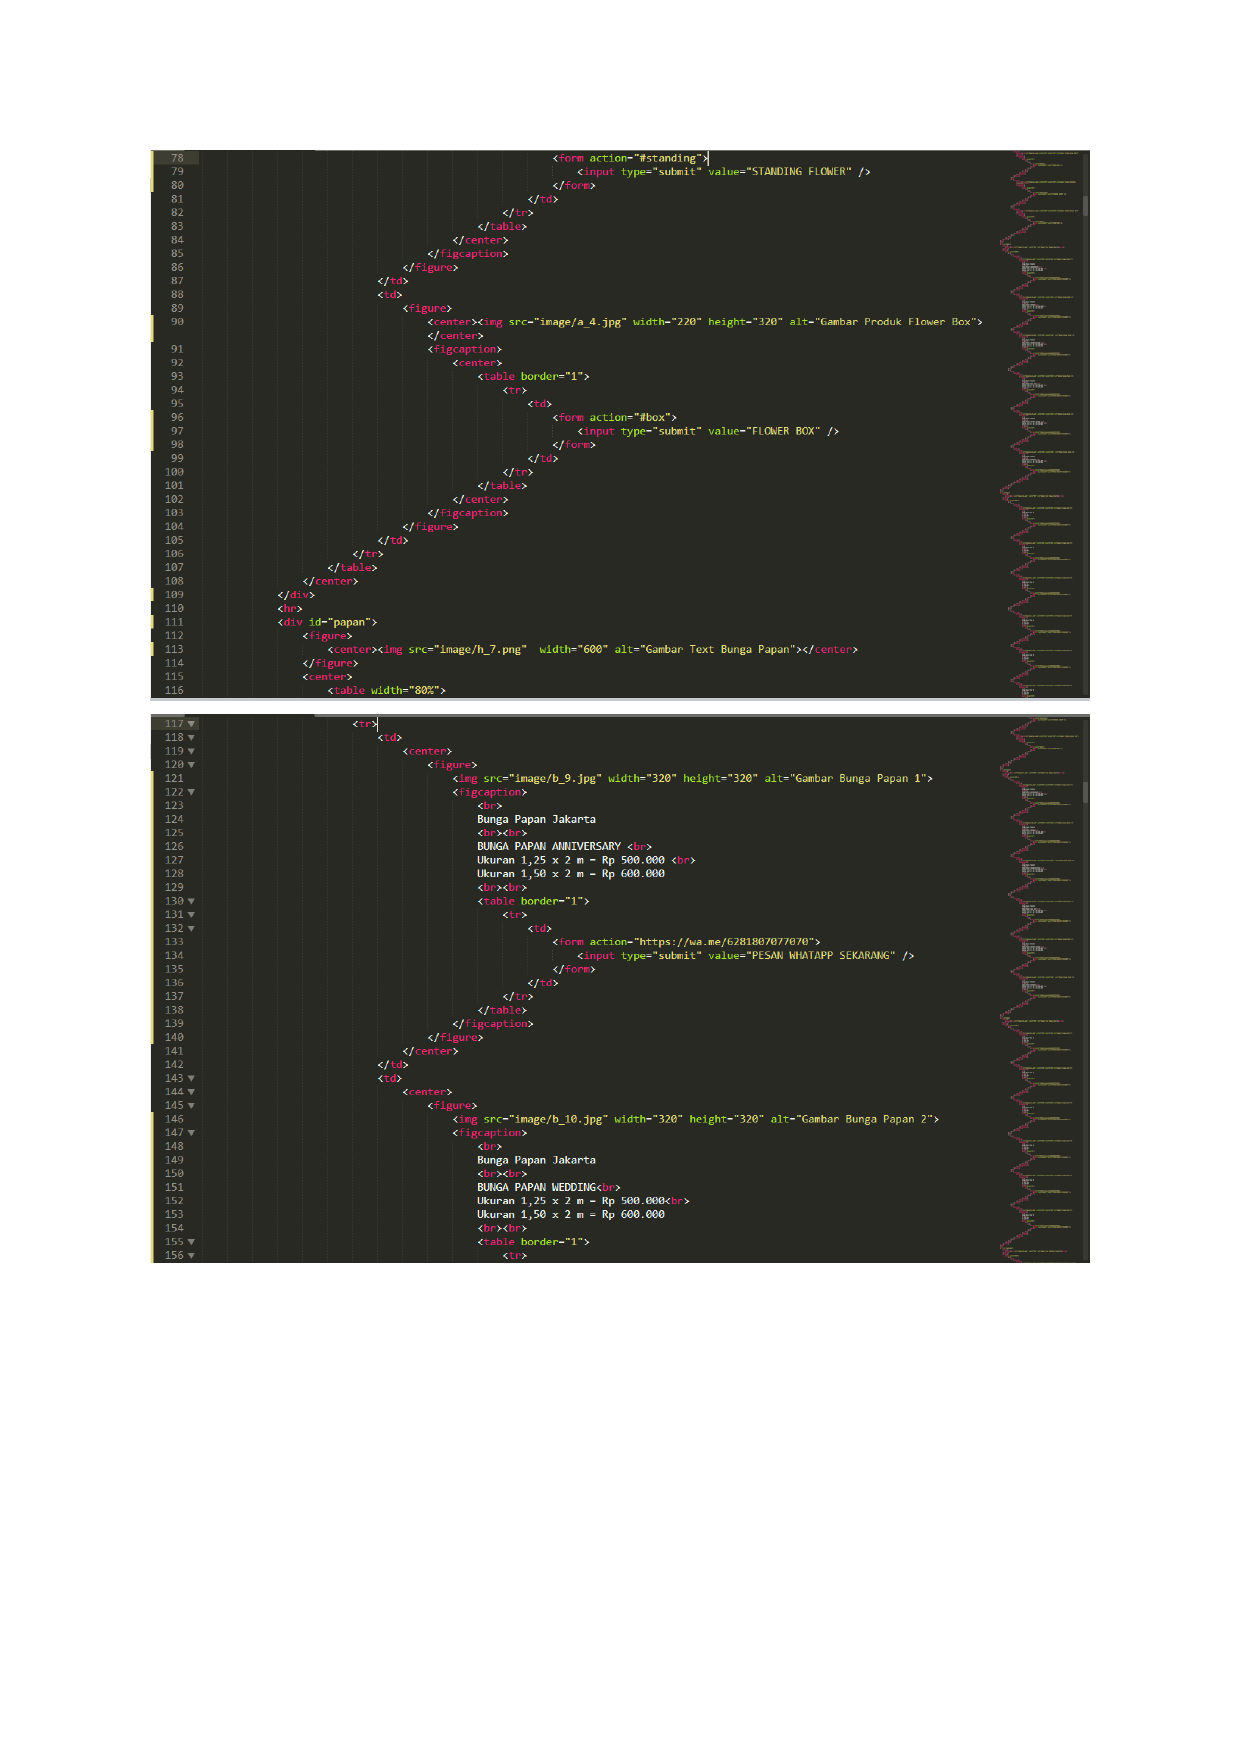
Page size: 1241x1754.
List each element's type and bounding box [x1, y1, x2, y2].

picture [150, 714, 1090, 1263]
picture [150, 150, 1090, 701]
